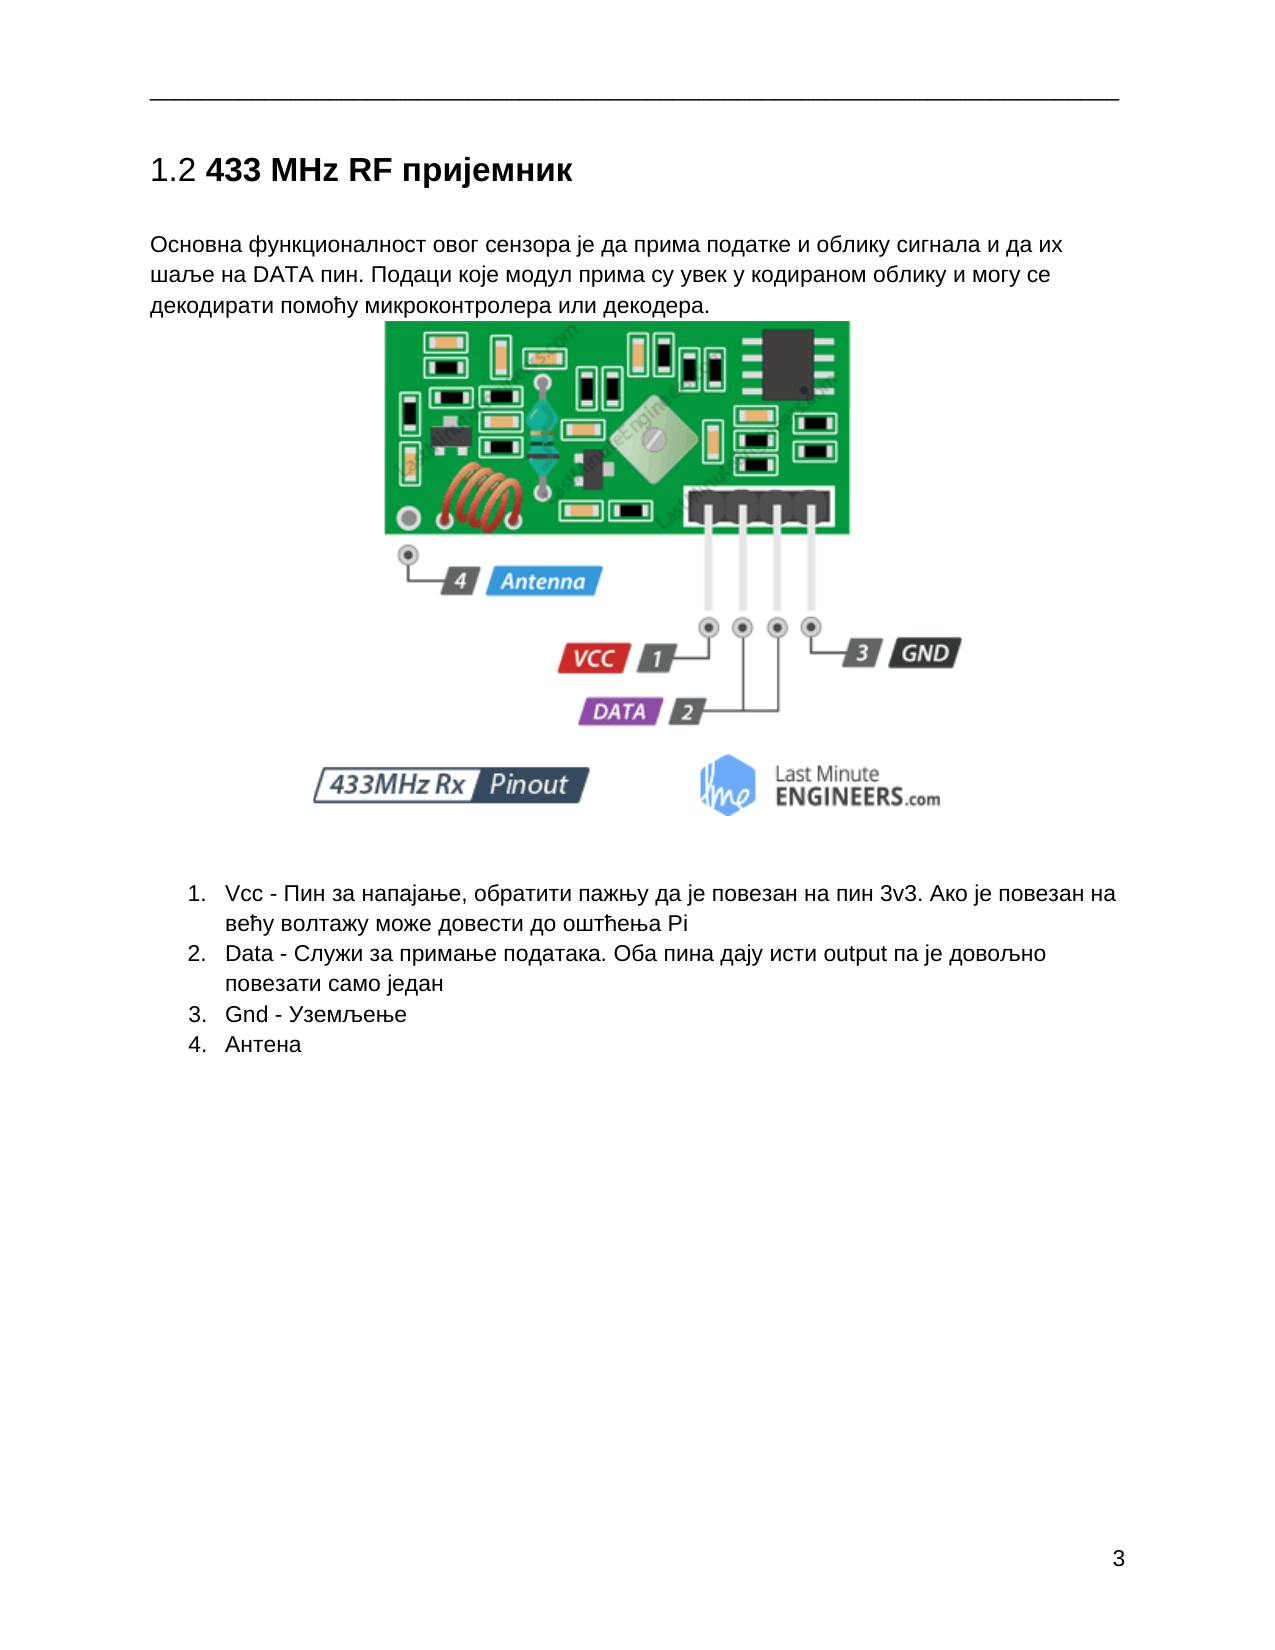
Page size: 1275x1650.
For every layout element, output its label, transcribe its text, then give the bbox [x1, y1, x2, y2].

list Data - Служи за примање података. Оба пина дају исти output па је довољно повезати само један [187, 940, 1125, 997]
list Vcc - Пин за напајање, обратити пажњу да је повезан на пин 3v3. Ако је повезан на већу волтажу може довести до оштћења Pi [187, 880, 1125, 936]
text 4. Антена [150, 1031, 1125, 1057]
picture [313, 321, 962, 816]
subtitle 1.2 433 MHz RF пријемник [150, 150, 1125, 188]
text Основна функционалност овог сензора је да прима податке и облику сигнала и да их шаље на DATA пин. Подаци које модул прима су увек у кодираном облику и могу се декодирати помоћу микроконтролера или декодера. [150, 231, 1125, 318]
text 3. Gnd - Уземљење [150, 1001, 1125, 1027]
